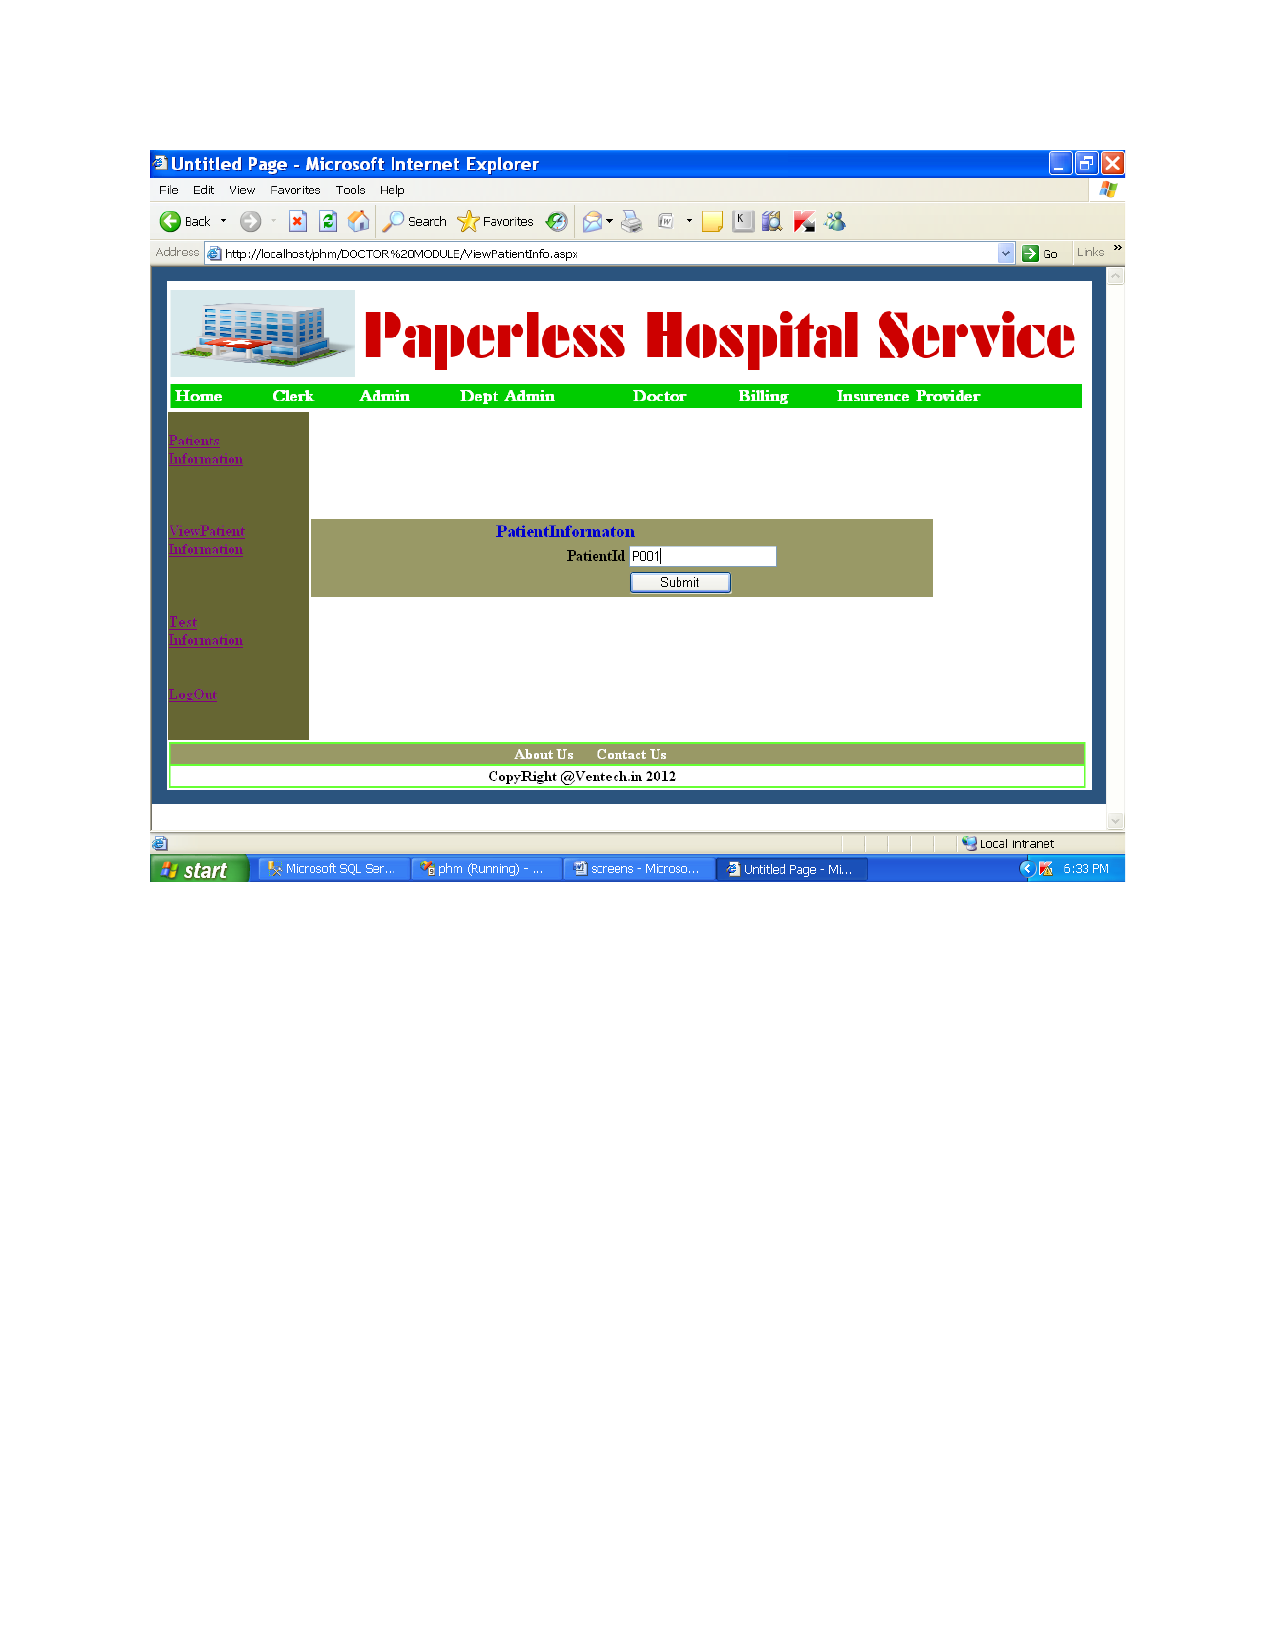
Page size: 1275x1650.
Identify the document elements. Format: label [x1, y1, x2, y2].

picture [150, 150, 1125, 882]
